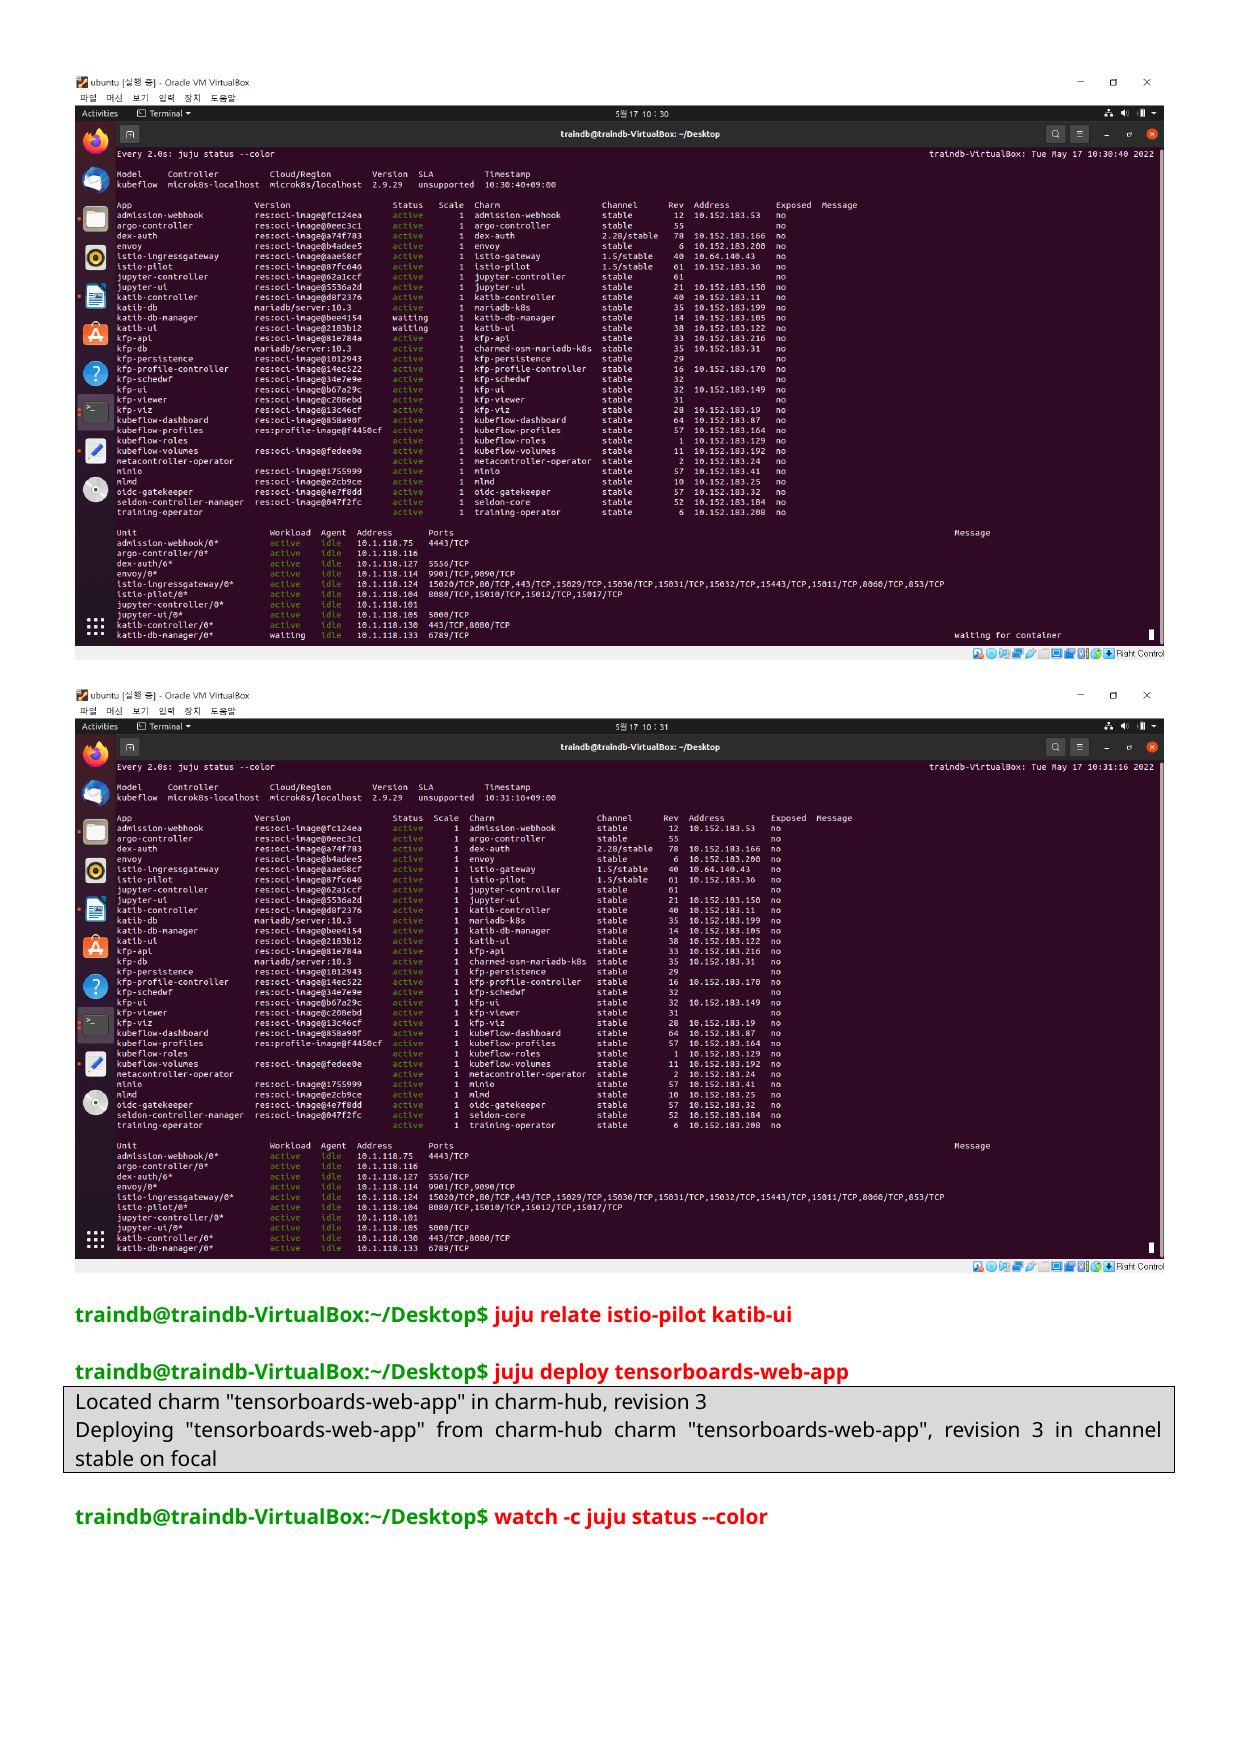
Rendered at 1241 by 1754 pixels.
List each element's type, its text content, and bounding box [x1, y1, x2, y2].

picture [75, 687, 1164, 1273]
text traindb@traindb-VirtualBox:~/Desktop$ juju relate istio-pilot katib-ui [75, 1301, 1165, 1329]
text traindb@traindb-VirtualBox:~/Desktop$ watch -c juju status --color [75, 1502, 1165, 1530]
text traindb@traindb-VirtualBox:~/Desktop$ juju deploy tensorboards-web-app [75, 1357, 1165, 1386]
table_header Located charm "tensorboards-web-app" in charm-hub, revision 3 Deploying "tensorboards-web-app" from charm-hub charm "tensorboards-web-app", revision 3 in channel stable on focal [64, 1387, 1174, 1472]
picture [75, 75, 1164, 660]
